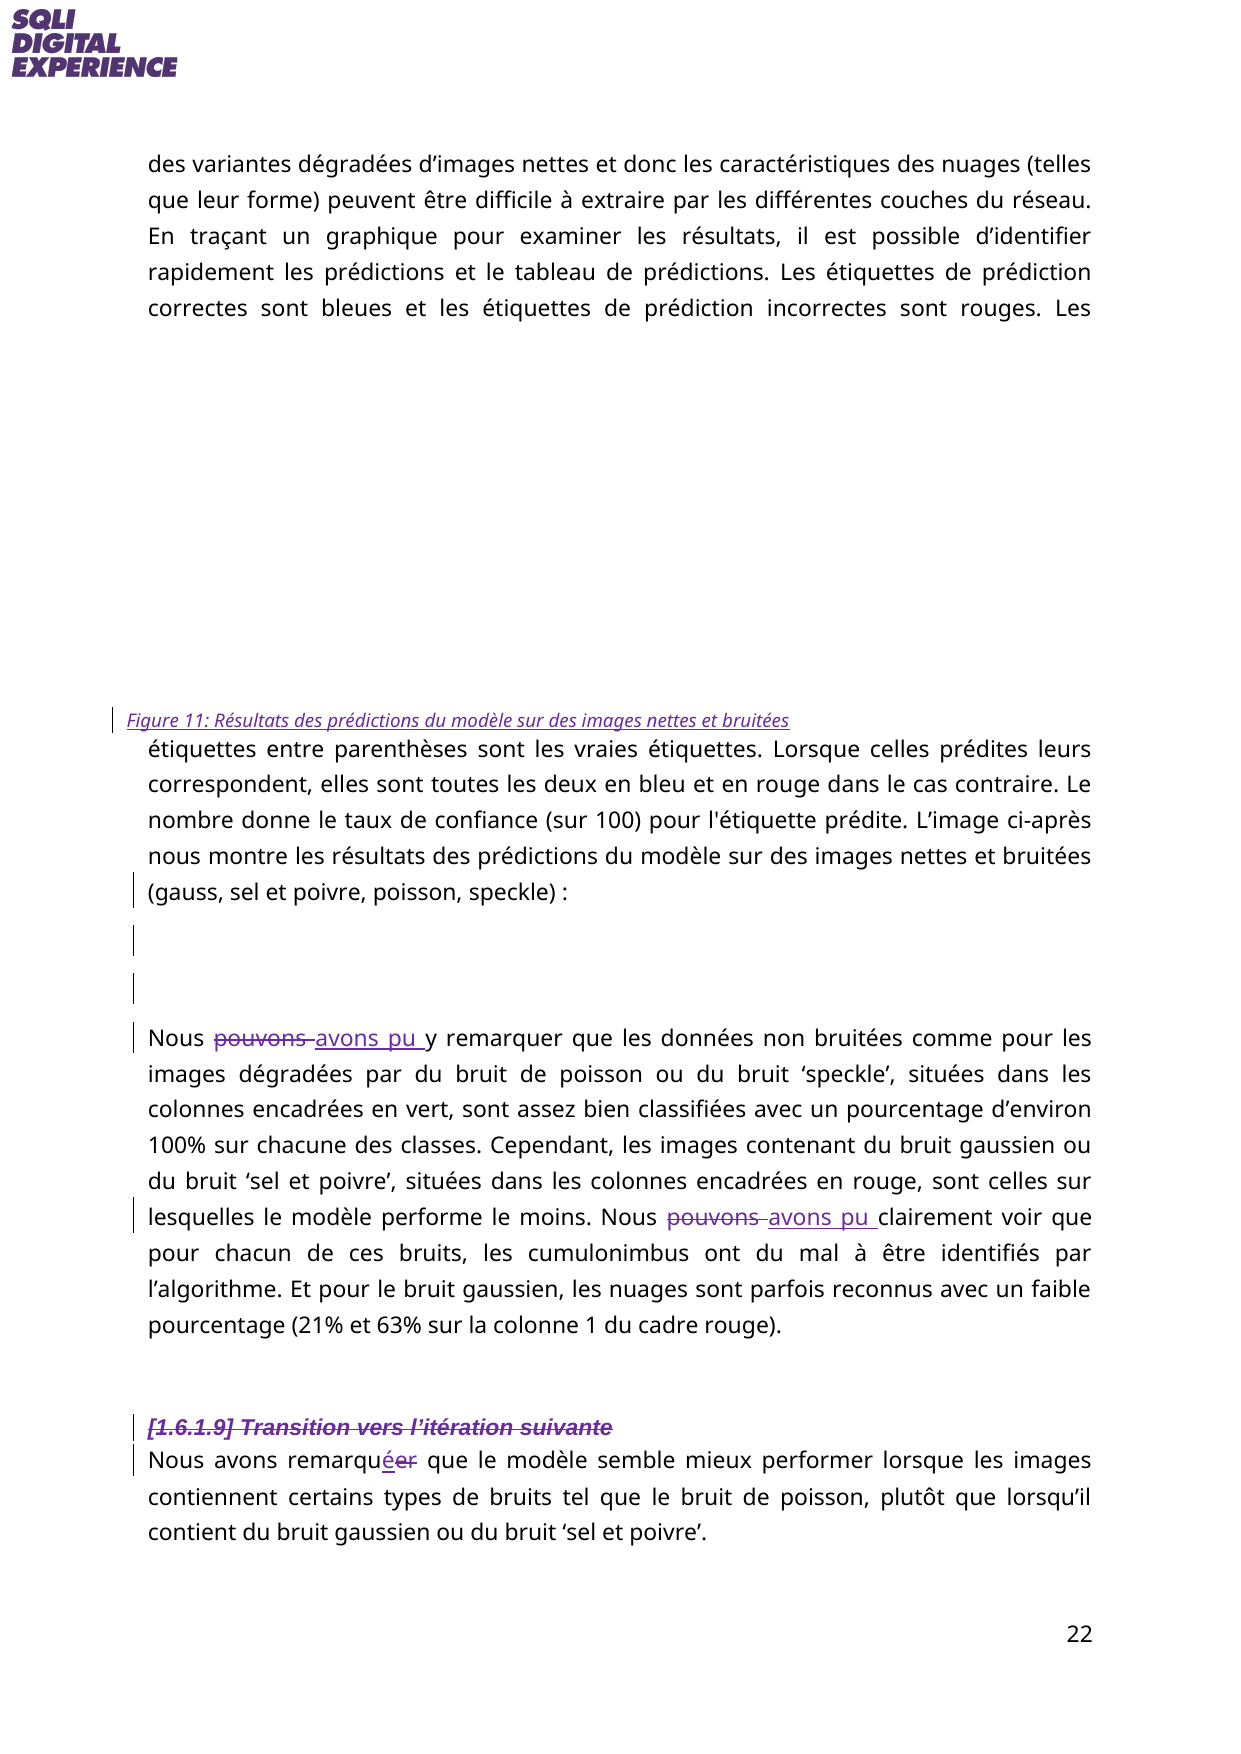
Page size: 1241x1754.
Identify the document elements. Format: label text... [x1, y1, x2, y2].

picture [11, 9, 178, 77]
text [148, 148, 1092, 907]
text Nous avons remarqu que le modèle semble mieux performer lorsque les images contiennent certains types de bruits tel que le bruit de poisson, plutôt que lorsqu’il contient du bruit gaussien ou du bruit ‘sel et poivre’. [148, 1444, 1092, 1548]
text Nous y remarquer que les données non bruitées comme pour les images dégradées par du bruit de poisson ou du bruit ‘speckle’, situées dans les colonnes encadrées en vert, sont assez bien classifiées avec un pourcentage d’environ 100% sur chacune des classes. Cependant, les images contenant du bruit gaussien ou du bruit ‘sel et poivre’, situées dans les colonnes encadrées en rouge, sont celles sur lesquelles le modèle performe le moins. Nous clairement voir que pour chacun de ces bruits, les cumulonimbus ont du mal à être identifiés par l’algorithme. Et pour le bruit gaussien, les nuages sont parfois reconnus avec un faible pourcentage (21% et 63% sur la colonne 1 du cadre rouge). [148, 1022, 1092, 1340]
